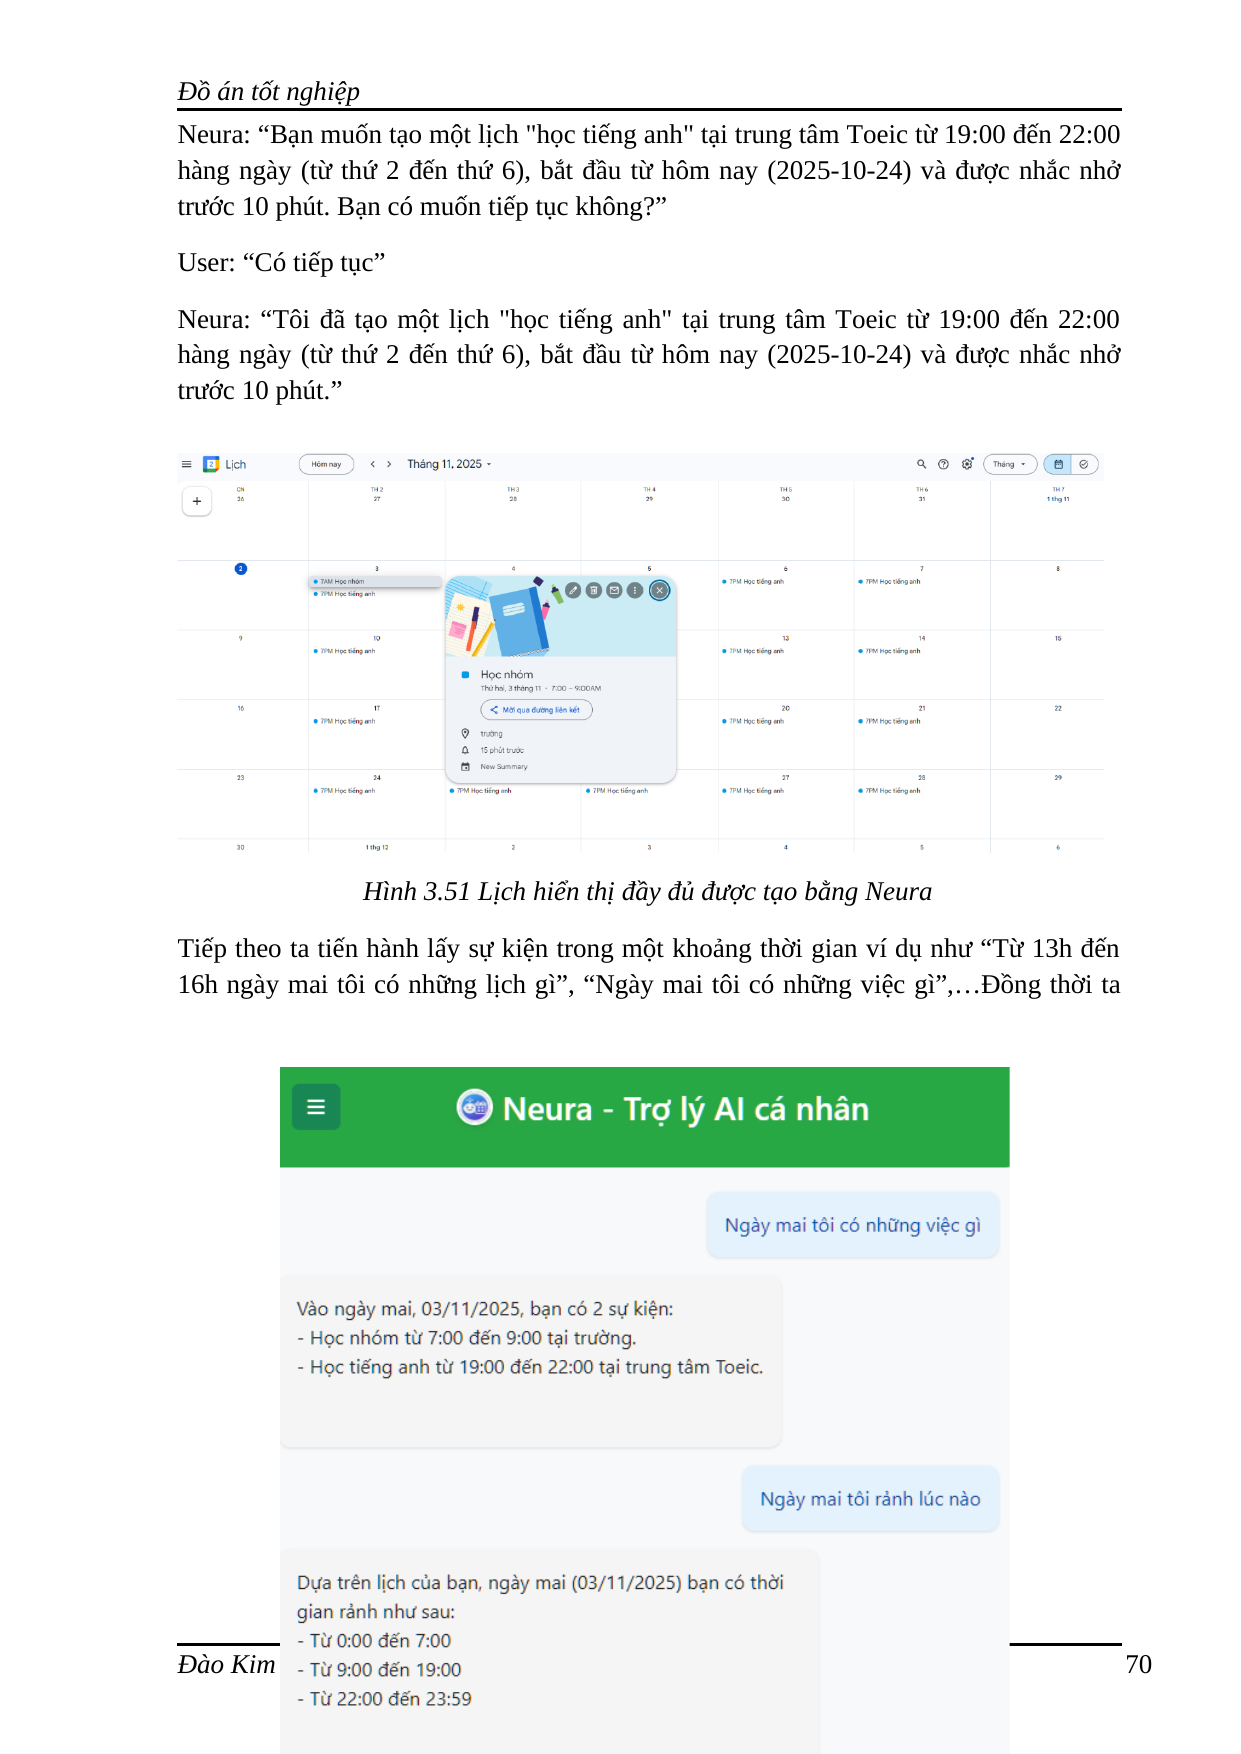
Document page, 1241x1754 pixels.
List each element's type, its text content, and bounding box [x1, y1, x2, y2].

picture [177, 453, 1105, 853]
text Neura: “Bạn muốn tạo một lịch "học tiếng anh" tại trung tâm Toeic từ 19:00 đến 22:00 hàng ngày (từ thứ 2 đến thứ 6), bắt đầu từ hôm nay (2025-10-24) và được nhắc nhở trước 10 phút. Bạn có muốn tiếp tục không?” [177, 118, 1122, 221]
text User: “Có tiếp tục” [177, 246, 1122, 277]
picture [280, 1067, 1010, 1754]
text Neura: “Tôi đã tạo một lịch "học tiếng anh" tại trung tâm Toeic từ 19:00 đến 22:00 hàng ngày (từ thứ 2 đến thứ 6), bắt đầu từ hôm nay (2025-10-24) và được nhắc nhở trước 10 phút.” [177, 303, 1122, 405]
